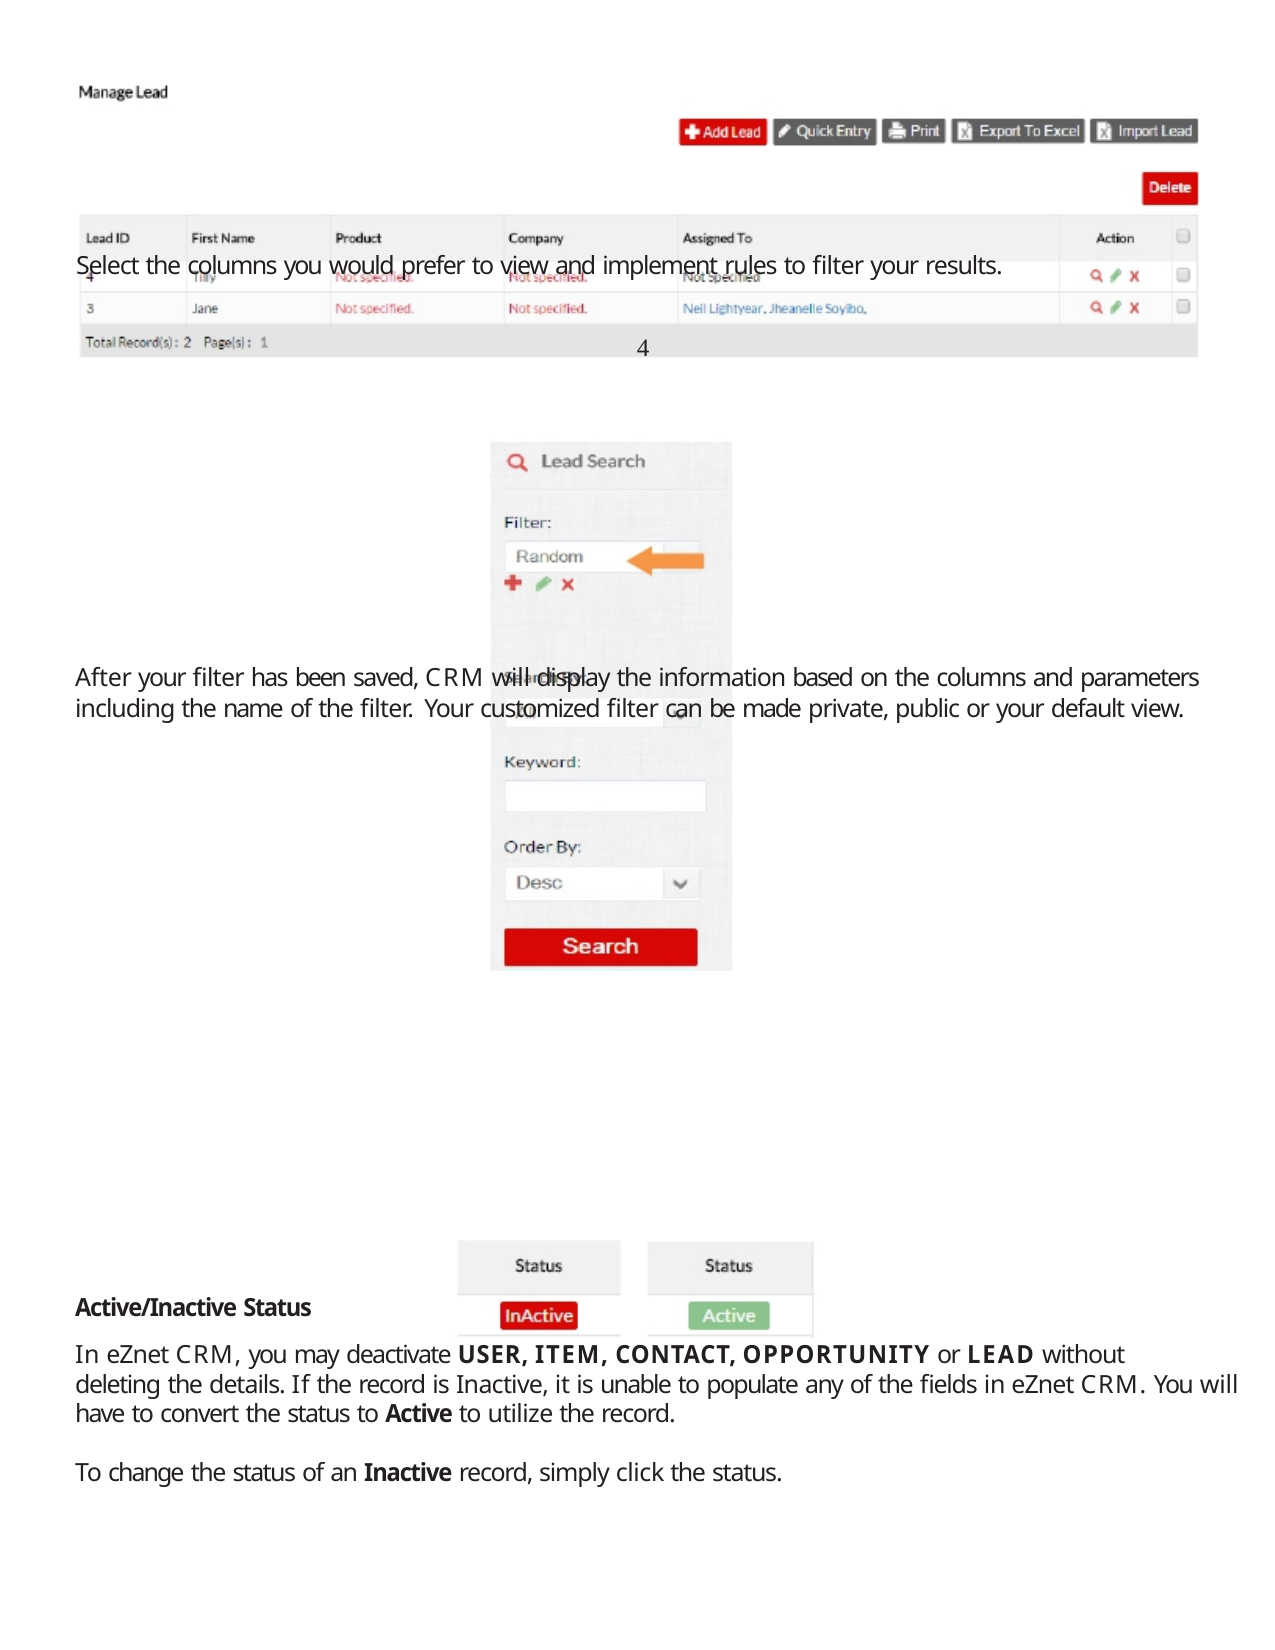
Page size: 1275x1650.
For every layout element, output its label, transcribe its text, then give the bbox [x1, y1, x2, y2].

text 4 [76, 331, 1244, 363]
picture [489, 723, 734, 971]
text To change the status of an Inactive record, simply click the status. [75, 1453, 1244, 1488]
picture [489, 439, 734, 660]
picture [454, 1239, 623, 1290]
picture [72, 72, 1203, 359]
text After your filter has been saved, CRM will display the information based on the columns and parameters [75, 660, 1244, 693]
text deleting the details. If the record is Inactive, it is unable to populate any of the fields in eZnet CRM. You will [75, 1373, 1244, 1398]
text Active/Inactive Status [75, 1290, 1244, 1323]
text including the name of the filter. Your customized filter can be made private, public or your default view. [75, 693, 1244, 723]
text have to convert the status to Active to utilize the record. [75, 1398, 1244, 1428]
text Select the columns you would prefer to view and implement rules to filter your results. [76, 247, 1244, 281]
picture [645, 1239, 817, 1290]
text In eZnet CRM, you may deactivate USER, ITEM, CONTACT, OPPORTUNITY or LEAD without [75, 1323, 1244, 1373]
